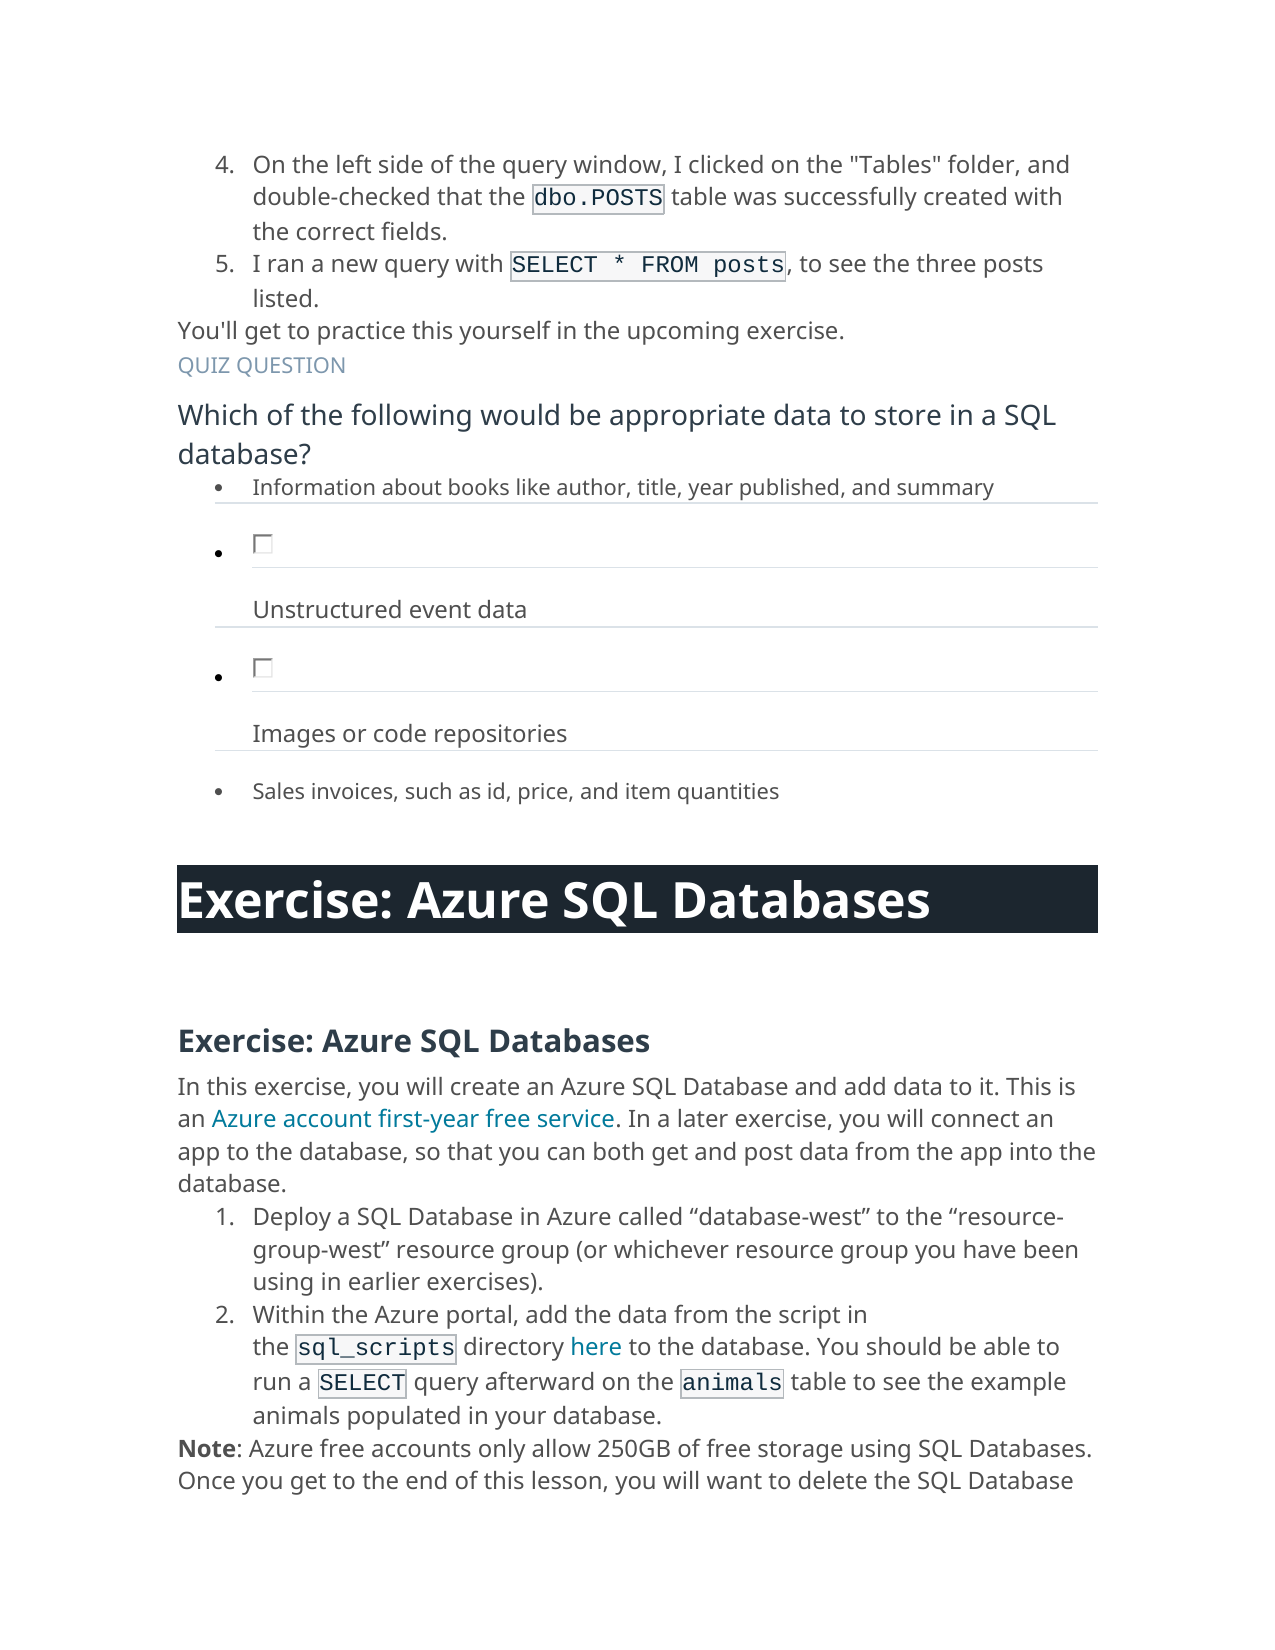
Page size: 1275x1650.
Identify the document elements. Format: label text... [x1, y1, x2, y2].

list On the left side of the query window, I clicked on the "Tables" folder, and double-checked that the dbo.POSTS table was successfully created with the correct fields. [215, 148, 1098, 247]
list Sales invoices, such as id, price, and item quantities [215, 751, 1098, 806]
subtitle Exercise: Azure SQL Databases [177, 1019, 1098, 1062]
text You'll get to practice this yourself in the upcoming exercise. [177, 314, 1098, 347]
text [177, 1432, 1098, 1497]
list Within the Azure portal, add the data from the script in the sql_scripts directory here to the database. You should be able to run a SELECT query afterward on the animals table to see the example animals populated in your database. [215, 1298, 1098, 1432]
list Deploy a SQL Database in Azure called “database-west” to the “resource-group-west” resource group (or whichever resource group you have been using in earlier exercises). [215, 1200, 1098, 1298]
text Images or code repositories [252, 692, 1098, 750]
text In this exercise, you will create an Azure SQL Database and add data to it. This is an Azure account first-year free service. In a later exercise, you will connect an app to the database, so that you can both get and post data from the app into the database. [177, 1069, 1098, 1200]
text Unstructured event data [252, 568, 1098, 626]
list I ran a new query with SELECT * FROM posts, to see the three posts listed. [215, 247, 1098, 314]
subtitle QUIZ QUESTION [177, 347, 1098, 380]
text Which of the following would be appropriate data to store in a SQL database? [177, 396, 1098, 472]
subtitle Exercise: Azure SQL Databases [177, 865, 1098, 933]
list Information about books like author, title, year published, and summary [215, 472, 1098, 502]
